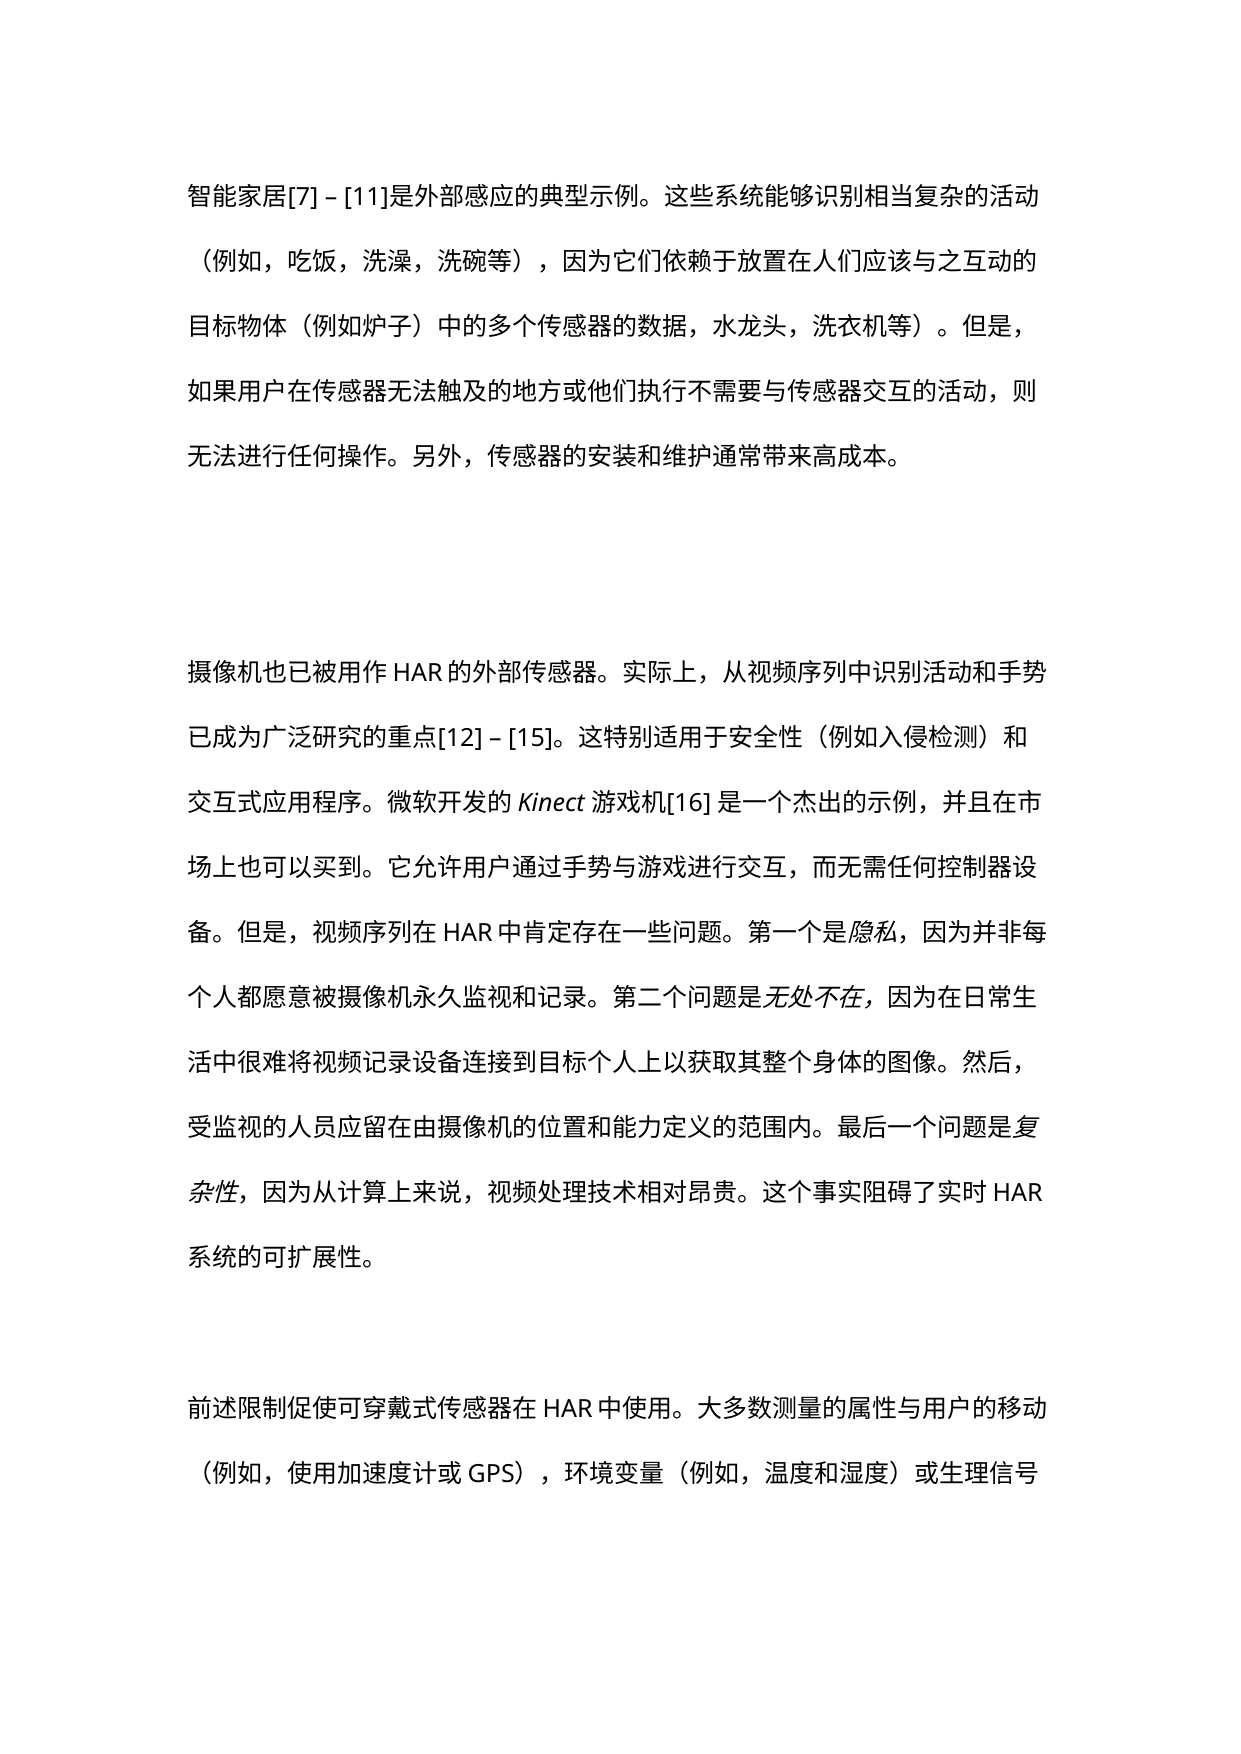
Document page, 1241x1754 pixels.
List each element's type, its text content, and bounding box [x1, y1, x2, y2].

text 智能家居[7] – [11]是外部感应的典型示例。这些系统能够识别相当复杂的活动（例如，吃饭，洗澡，洗碗等），因为它们依赖于放置在人们应该与之互动的目标物体（例如炉子）中的多个传感器的数据，水龙头，洗衣机等）。但是，如果用户在传感器无法触及的地方或他们执行不需要与传感器交互的活动，则无法进行任何操作。另外，传感器的安装和维护通常带来高成本。 [187, 162, 1053, 487]
text 摄像机也已被用作HAR的外部传感器。实际上，从视频序列中识别活动和手势已成为广泛研究的重点[12] – [15]。这特别适用于安全性（例如入侵检测）和交互式应用程序。微软开发的Kinect 游戏机[16] 是一个杰出的示例，并且在市场上也可以买到。它允许用户通过手势与游戏进行交互，而无需任何控制器设备。但是，视频序列在HAR中肯定存在一些问题。第一个是隐私，因为并非每个人都愿意被摄像机永久监视和记录。第二个问题是无处不在，因为在日常生活中很难将视频记录设备连接到目标个人上以获取其整个身体的图像。然后，受监视的人员应留在由摄像机的位置和能力定义的范围内。最后一个问题是复杂性，因为从计算上来说，视频处理技术相对昂贵。这个事实阻碍了实时HAR系统的可扩展性。 [187, 638, 1053, 1288]
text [187, 1374, 1053, 1504]
